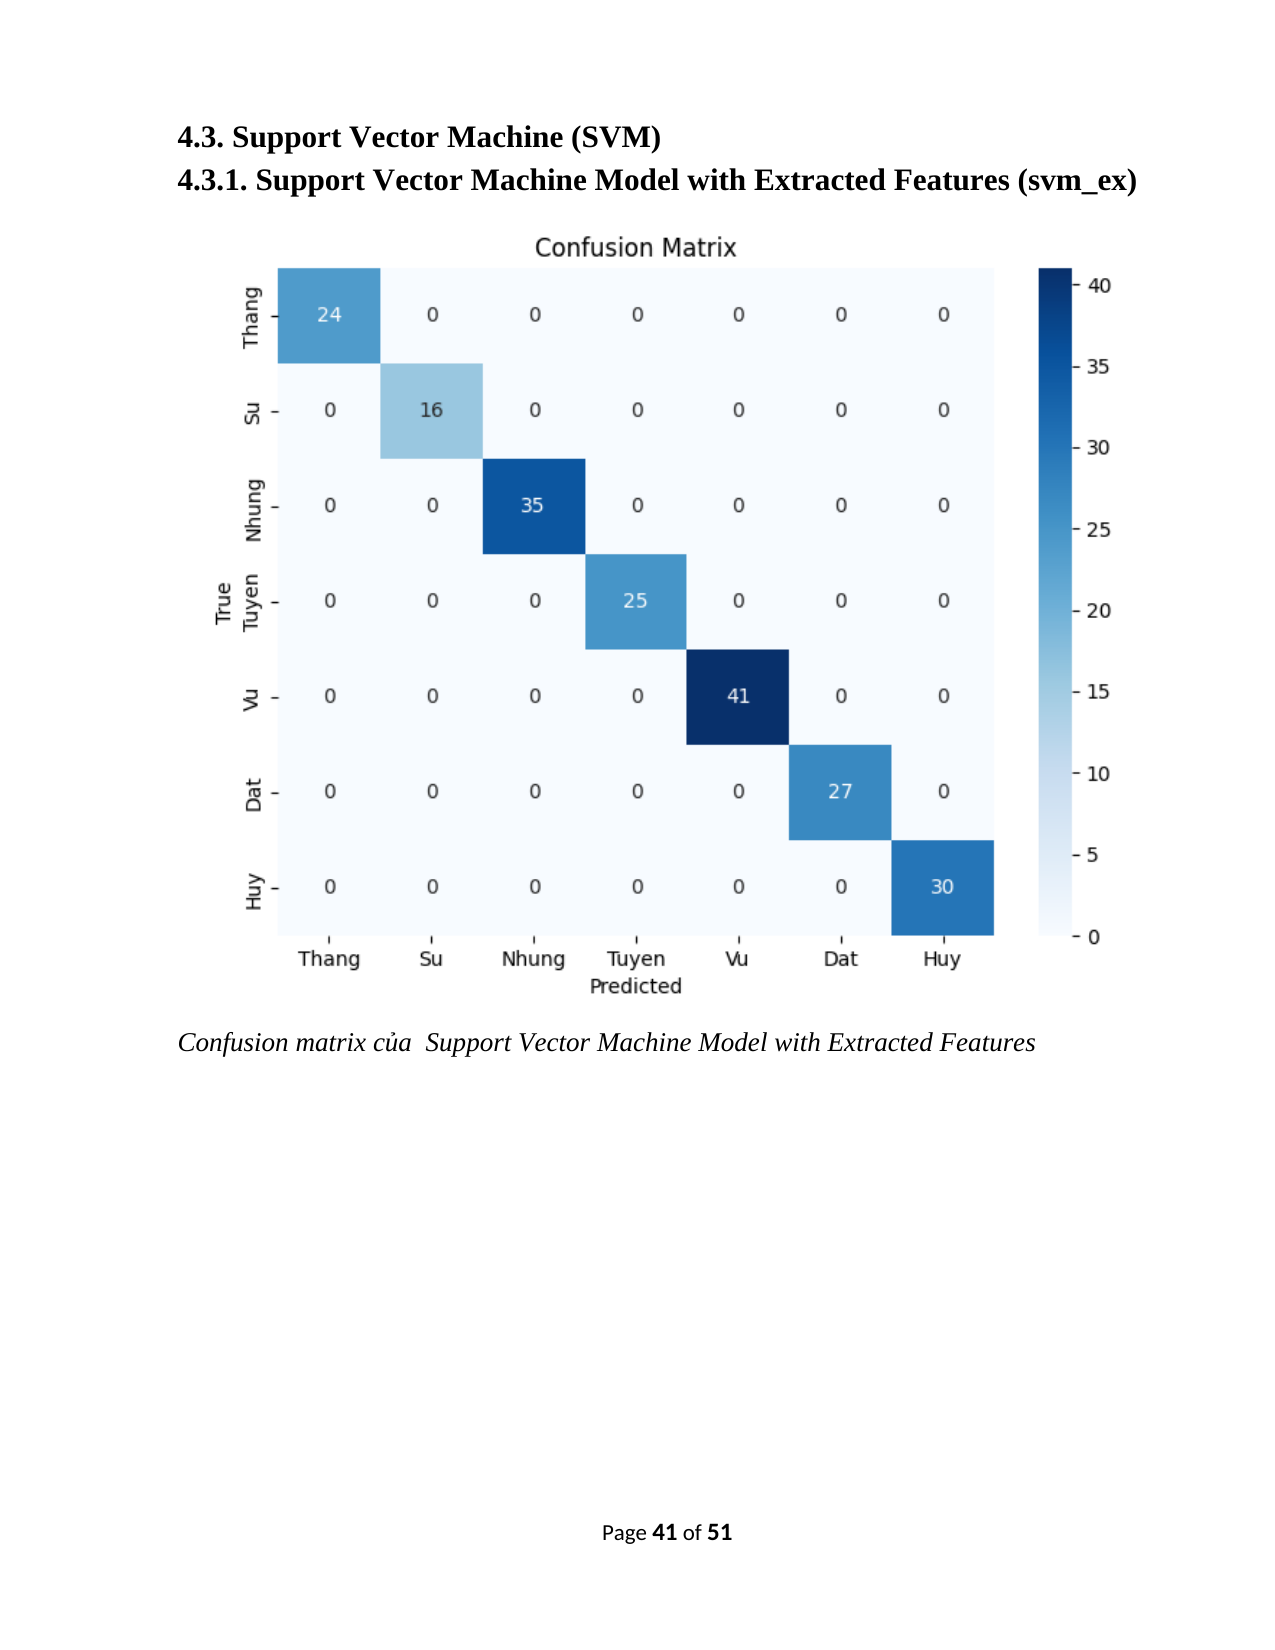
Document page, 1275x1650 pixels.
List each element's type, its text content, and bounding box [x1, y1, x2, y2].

picture [177, 199, 1153, 1008]
text Confusion matrix của Support Vector Machine Model with Extracted Features [177, 1026, 1157, 1057]
subtitle 4.3. Support Vector Machine (SVM) [177, 118, 1157, 154]
subtitle 4.3.1. Support Vector Machine Model with Extracted Features (svm_ex) [177, 161, 1157, 197]
